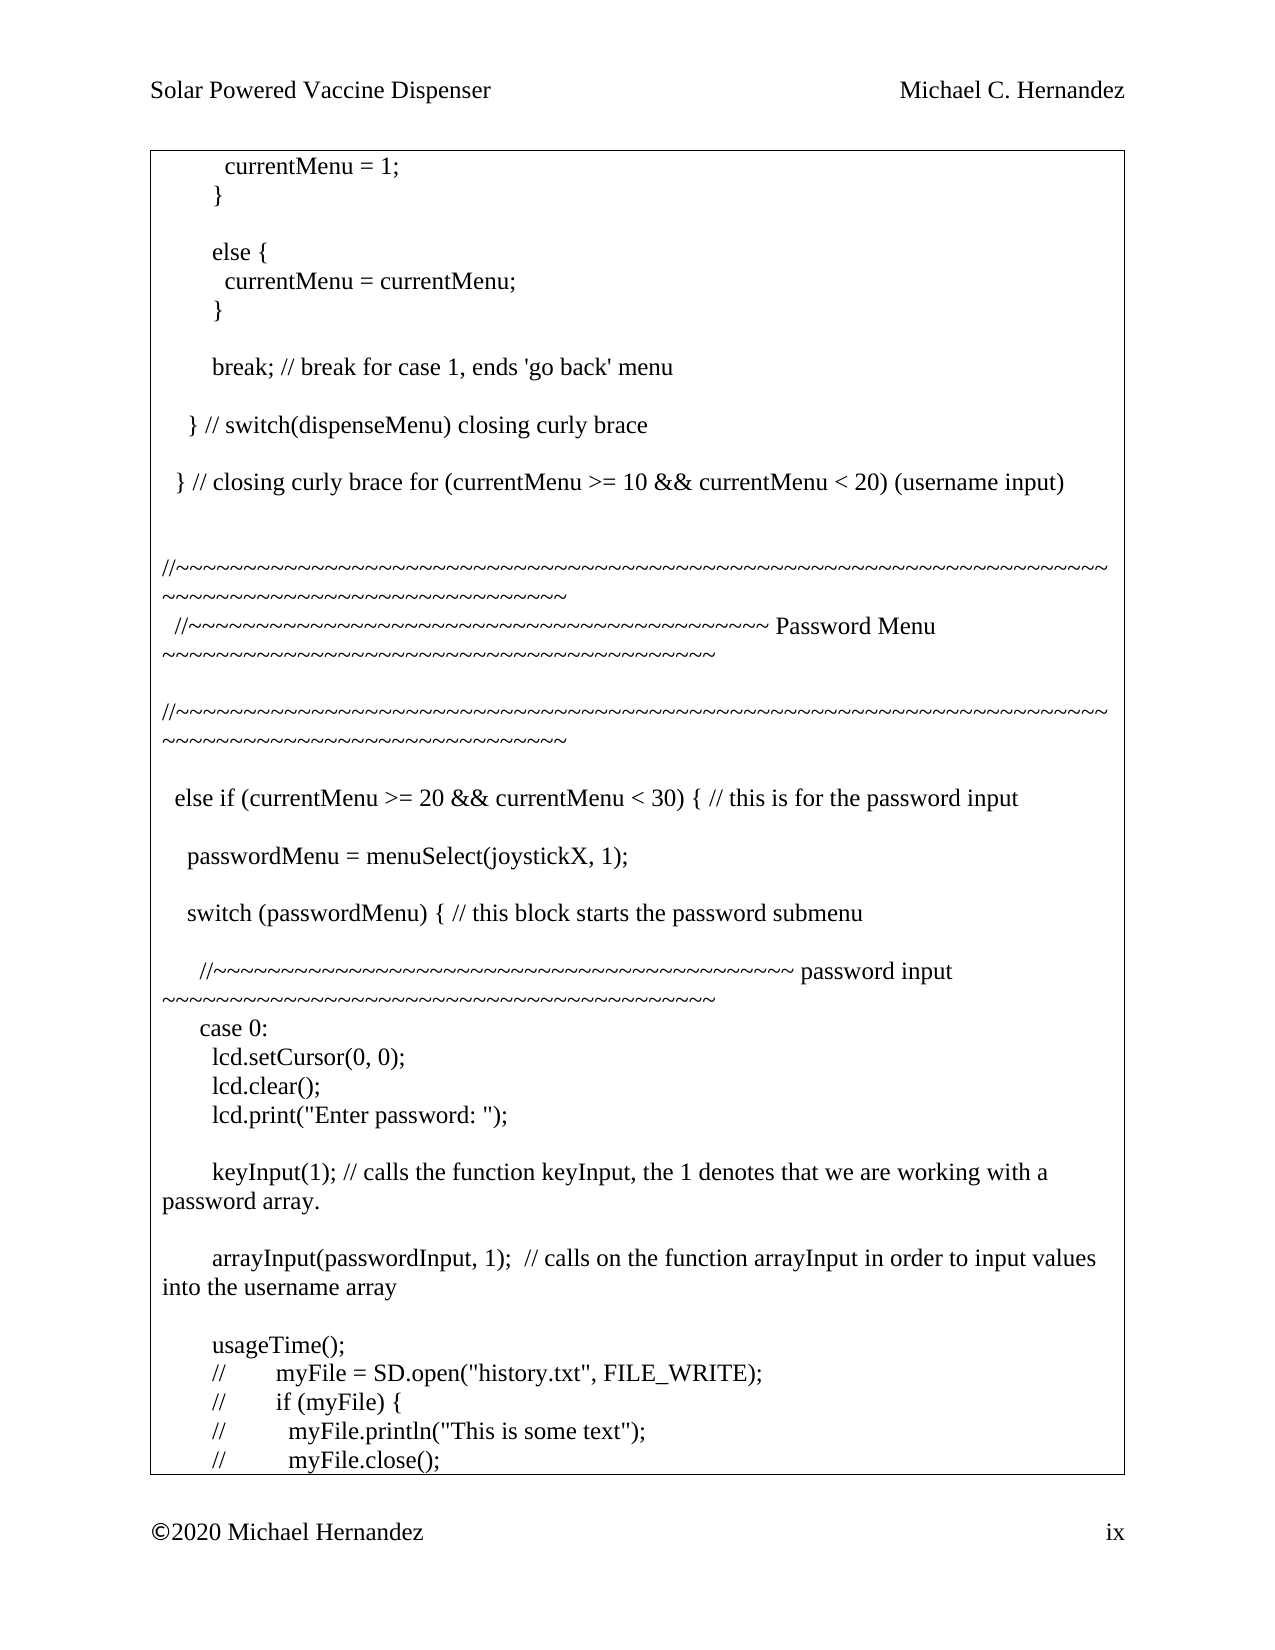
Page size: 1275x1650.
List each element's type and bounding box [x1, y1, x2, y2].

table_header [151, 151, 1124, 1473]
